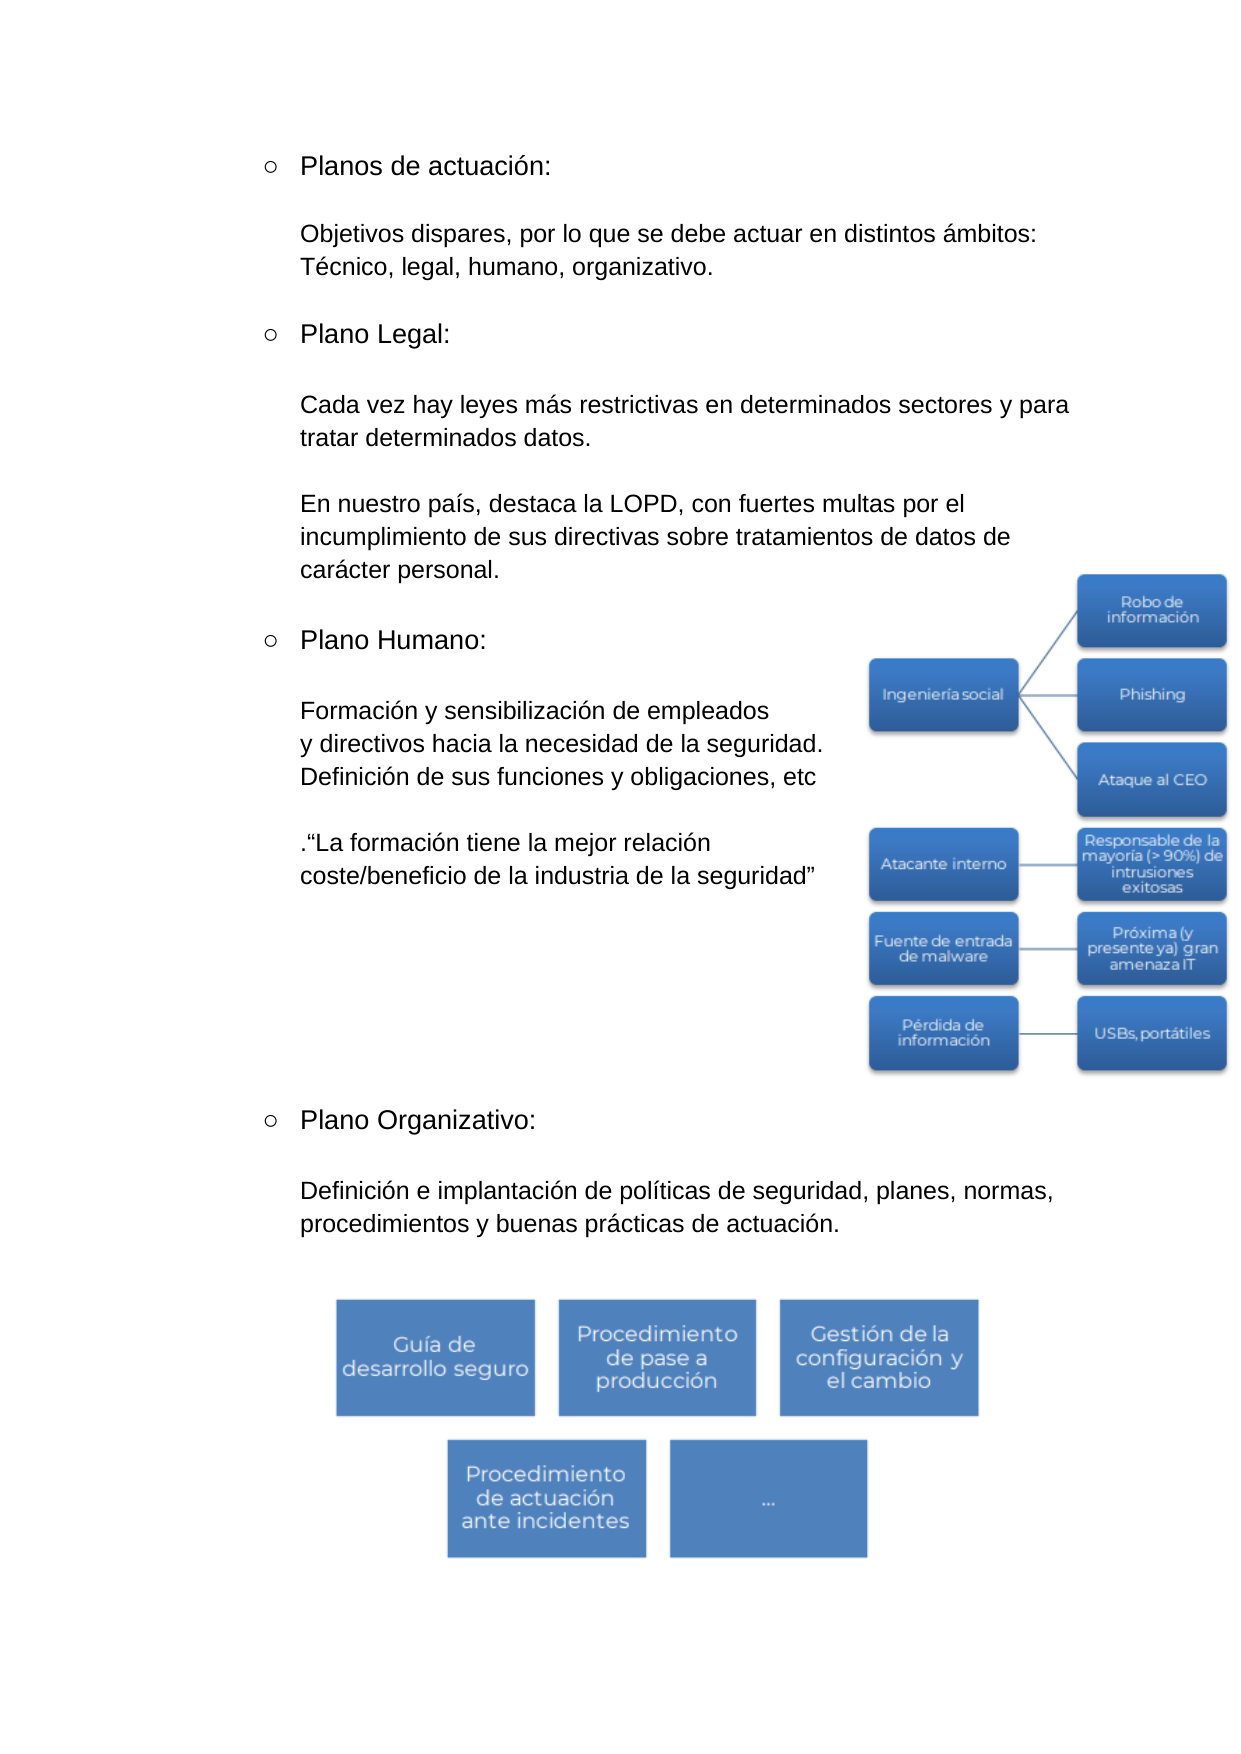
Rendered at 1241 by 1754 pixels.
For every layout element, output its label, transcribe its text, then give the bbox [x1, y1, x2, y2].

text En nuestro país, destaca la LOPD, con fuertes multas por el incumplimiento de sus directivas sobre tratamientos de datos de carácter personal. [300, 489, 1090, 584]
text Cada vez hay leyes más restrictivas en determinados sectores y para tratar determinados datos. [300, 390, 1090, 452]
text Objetivos dispares, por lo que se debe actuar en distintos ámbitos: Técnico, legal, humano, organizativo. [300, 219, 1090, 281]
list Plano Humano: [262, 624, 826, 655]
text Definición de sus funciones y obligaciones, etc [300, 762, 826, 791]
list Planos de actuación: [262, 150, 1090, 181]
text Definición e implantación de políticas de seguridad, planes, normas, procedimientos y buenas prácticas de actuación. [300, 1176, 1090, 1237]
text coste/beneficio de la industria de la seguridad” [300, 861, 826, 890]
list Plano Legal: [262, 318, 1090, 349]
picture [318, 1284, 996, 1575]
text Formación y sensibilización de empleados [300, 696, 826, 724]
text .“La formación tiene la mejor relación [300, 828, 826, 857]
picture [826, 551, 1241, 1083]
list Plano Organizativo: [262, 1104, 1090, 1135]
text y directivos hacia la necesidad de la seguridad. [300, 729, 826, 758]
